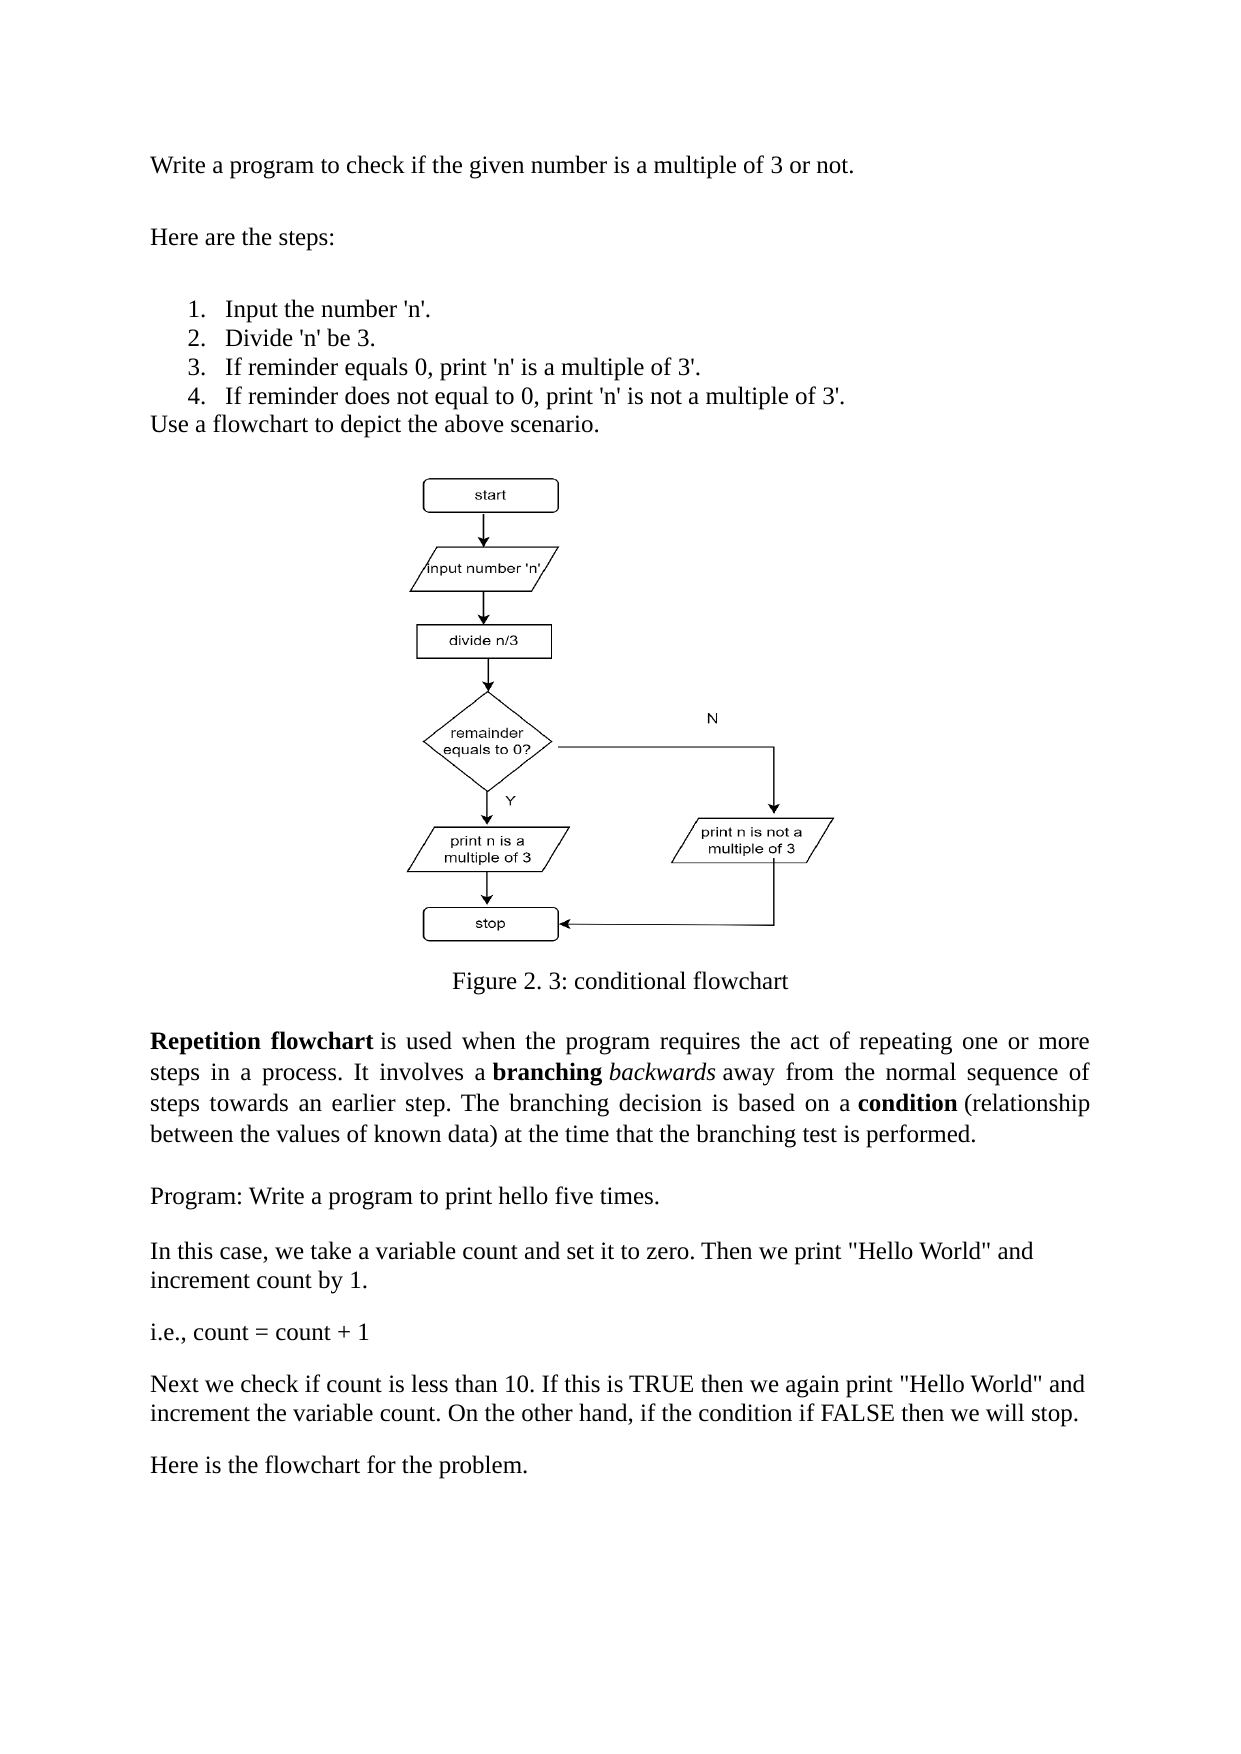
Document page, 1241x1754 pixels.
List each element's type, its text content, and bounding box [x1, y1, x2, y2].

list Divide 'n' be 3. [187, 323, 1090, 352]
list If reminder does not equal to 0, print 'n' is not a multiple of 3'. [187, 381, 1090, 409]
list Input the number 'n'. [187, 294, 1090, 323]
picture [393, 467, 847, 952]
text Program: Write a program to print hello five times. [150, 1181, 1090, 1210]
text Repetition flowchart is used when the program requires the act of repeating one or more steps in a process. It involves a branching backwards away from the normal sequence of steps towards an earlier step. The branching decision is based on a condition (relationship between the values of known data) at the time that the branching test is performed. [150, 1026, 1090, 1148]
text Next we check if count is less than 10. If this is TRUE then we again print "Hello World" and increment the variable count. On the other hand, if the condition if FALSE then we will stop. [150, 1369, 1090, 1427]
text Use a flowchart to depict the above scenario. [150, 409, 1090, 438]
text Here is the flowchart for the problem. [150, 1450, 1090, 1479]
text In this case, we take a variable count and set it to zero. Then we print "Hello World" and increment count by 1. [150, 1236, 1090, 1293]
list If reminder equals 0, print 'n' is a multiple of 3'. [187, 352, 1090, 381]
text Figure 2. 3: conditional flowchart [150, 966, 1090, 995]
text Write a program to check if the given number is a multiple of 3 or not. [150, 150, 1090, 179]
text Here are the steps: [150, 222, 1090, 251]
text i.e., count = count + 1 [150, 1317, 1090, 1346]
